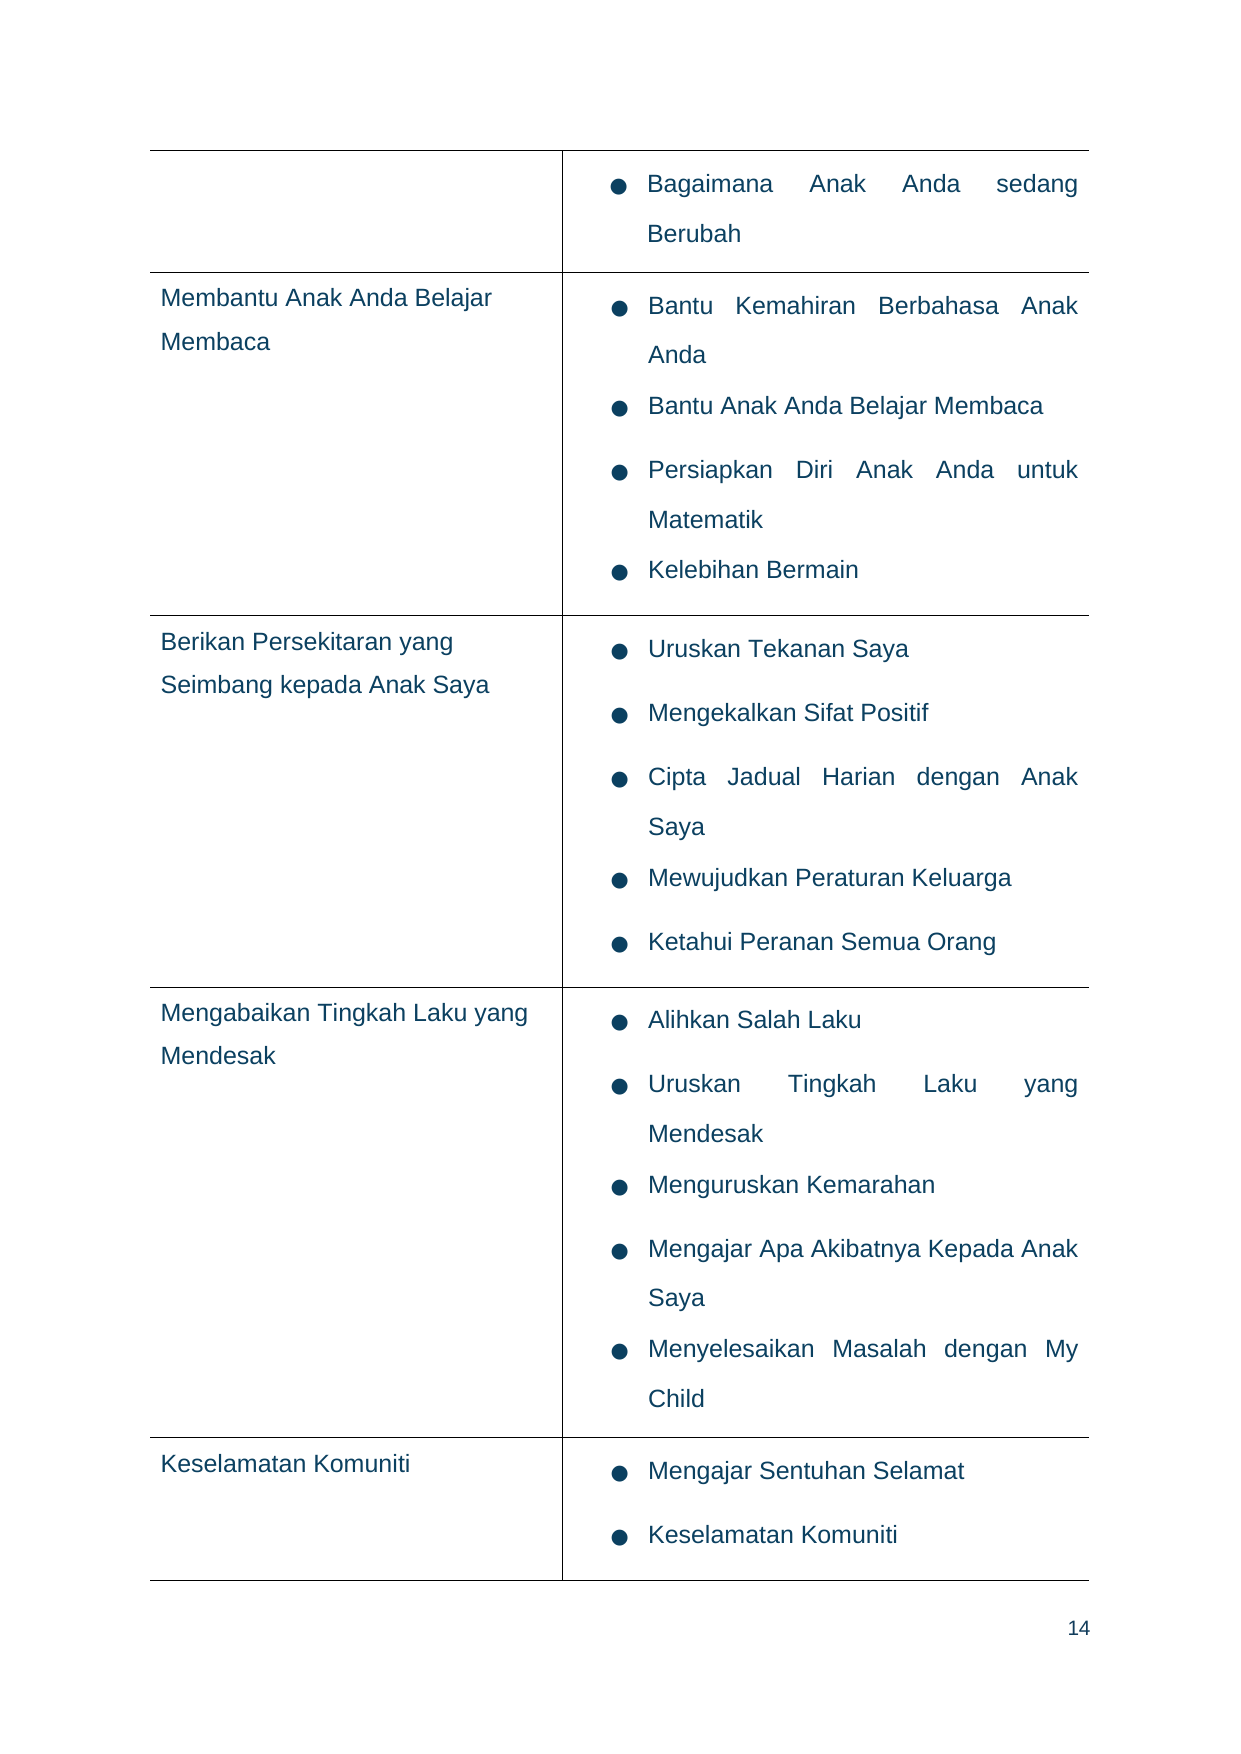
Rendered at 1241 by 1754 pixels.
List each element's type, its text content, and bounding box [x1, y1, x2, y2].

table_cell Uruskan Tekanan Saya Mengekalkan Sifat Positif Cipta Jadual Harian dengan Anak Saya Mewujudkan Peraturan Keluarga Ketahui Peranan Semua Orang [563, 616, 1089, 987]
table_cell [150, 1438, 562, 1580]
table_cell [150, 151, 562, 272]
table_cell Berikan Persekitaran yang Seimbang kepada Anak Saya [150, 616, 562, 987]
table_cell Mengabaikan Tingkah Laku yang Mendesak [150, 988, 562, 1437]
table_cell Alihkan Salah Laku Uruskan Tingkah Laku yang Mendesak Menguruskan Kemarahan Mengajar Apa Akibatnya Kepada Anak Saya Menyelesaikan Masalah dengan My Child [563, 988, 1089, 1437]
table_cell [563, 151, 1089, 272]
table_cell Bantu Kemahiran Berbahasa Anak Anda Bantu Anak Anda Belajar Membaca Persiapkan Diri Anak Anda untuk Matematik Kelebihan Bermain [563, 273, 1089, 615]
table_cell Membantu Anak Anda Belajar Membaca [150, 273, 562, 615]
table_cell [563, 1438, 1089, 1580]
